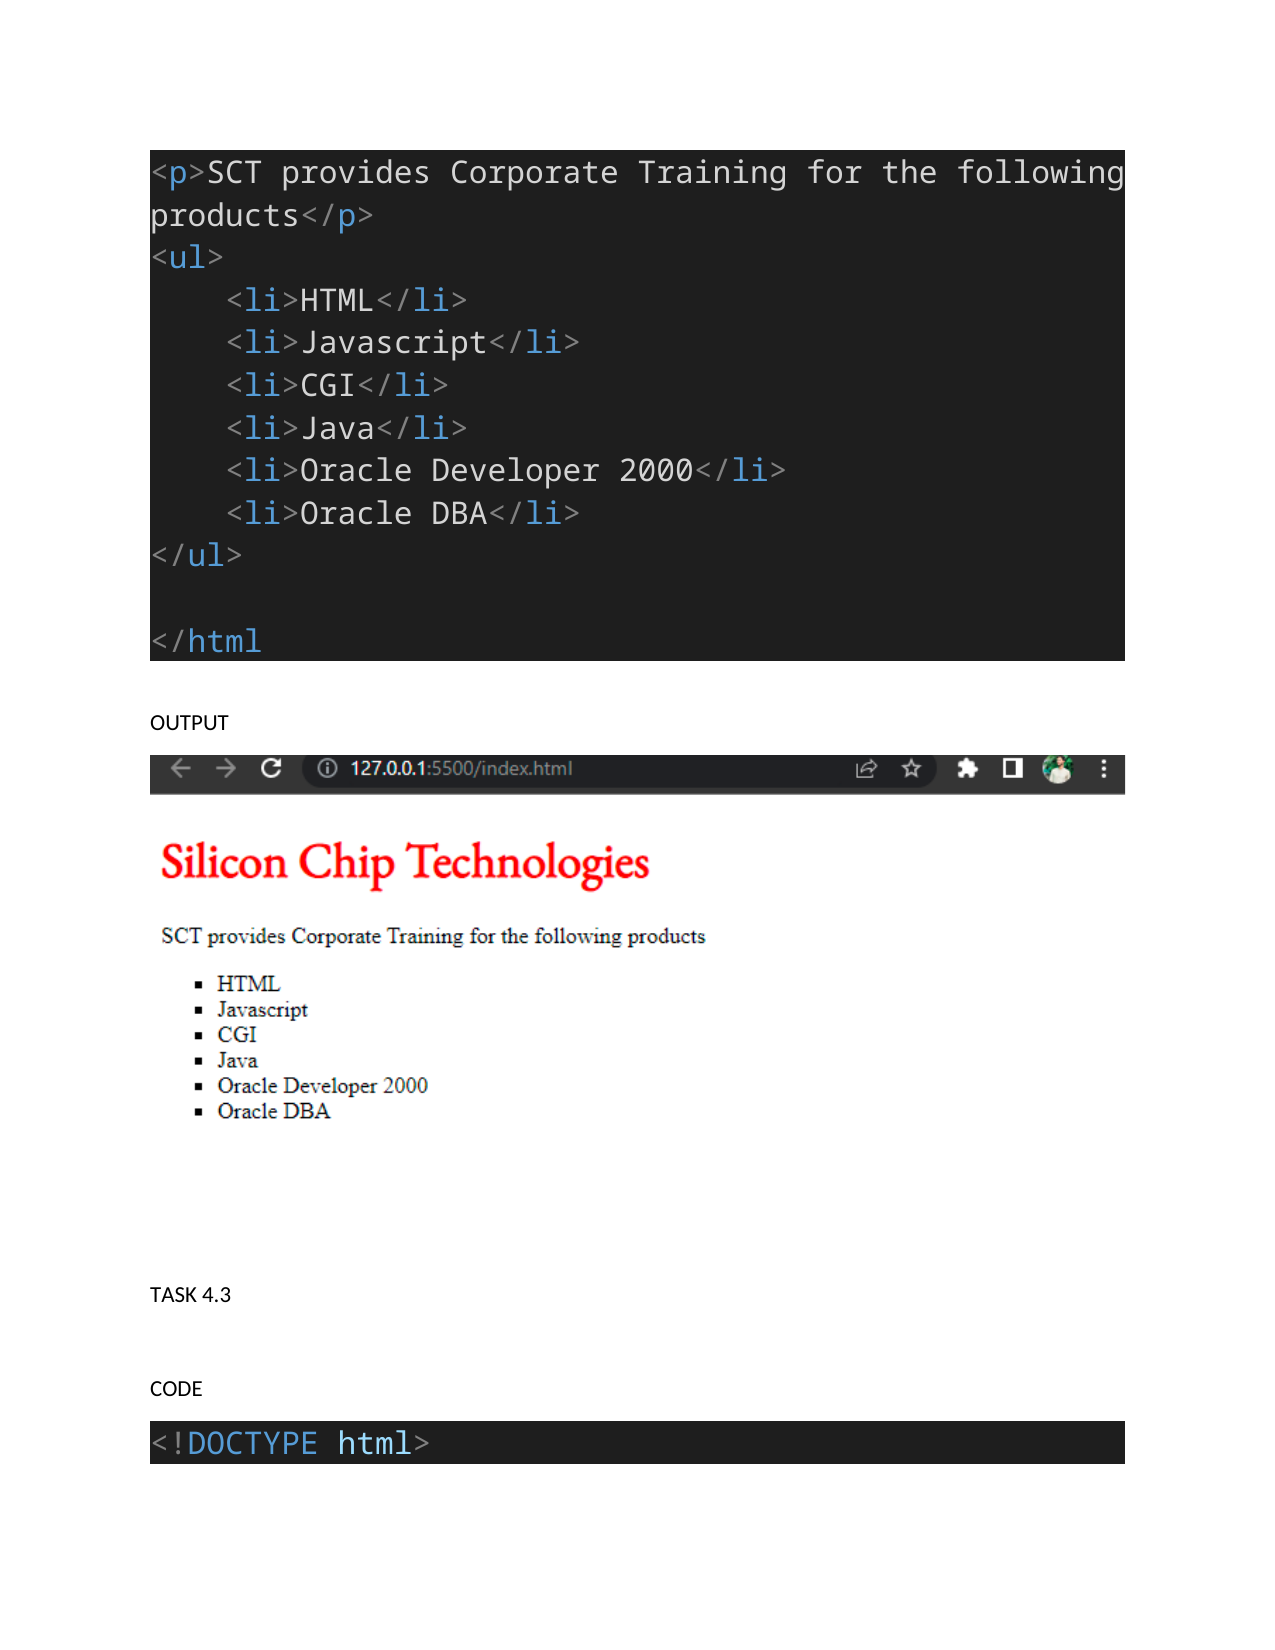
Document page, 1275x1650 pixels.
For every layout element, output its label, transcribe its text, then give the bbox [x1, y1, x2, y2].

text OUTPUT [150, 708, 1125, 736]
text <li>HTML</li> [150, 278, 1125, 320]
picture [150, 755, 1125, 1168]
text CODE [150, 1374, 1125, 1402]
text </html [150, 619, 1125, 661]
text <li>Javascript</li> [150, 320, 1125, 363]
text <li>Oracle DBA</li> [150, 491, 1125, 533]
text <li>Java</li> [150, 406, 1125, 448]
text <li>Oracle Developer 2000</li> [150, 448, 1125, 491]
text <ul> [150, 235, 1125, 278]
text <!DOCTYPE html> [150, 1421, 1125, 1464]
text <p>SCT provides Corporate Training for the following products</p> [150, 150, 1125, 235]
text </ul> [150, 533, 1125, 576]
text TASK 4.3 [150, 1280, 1125, 1308]
text <li>CGI</li> [150, 363, 1125, 406]
